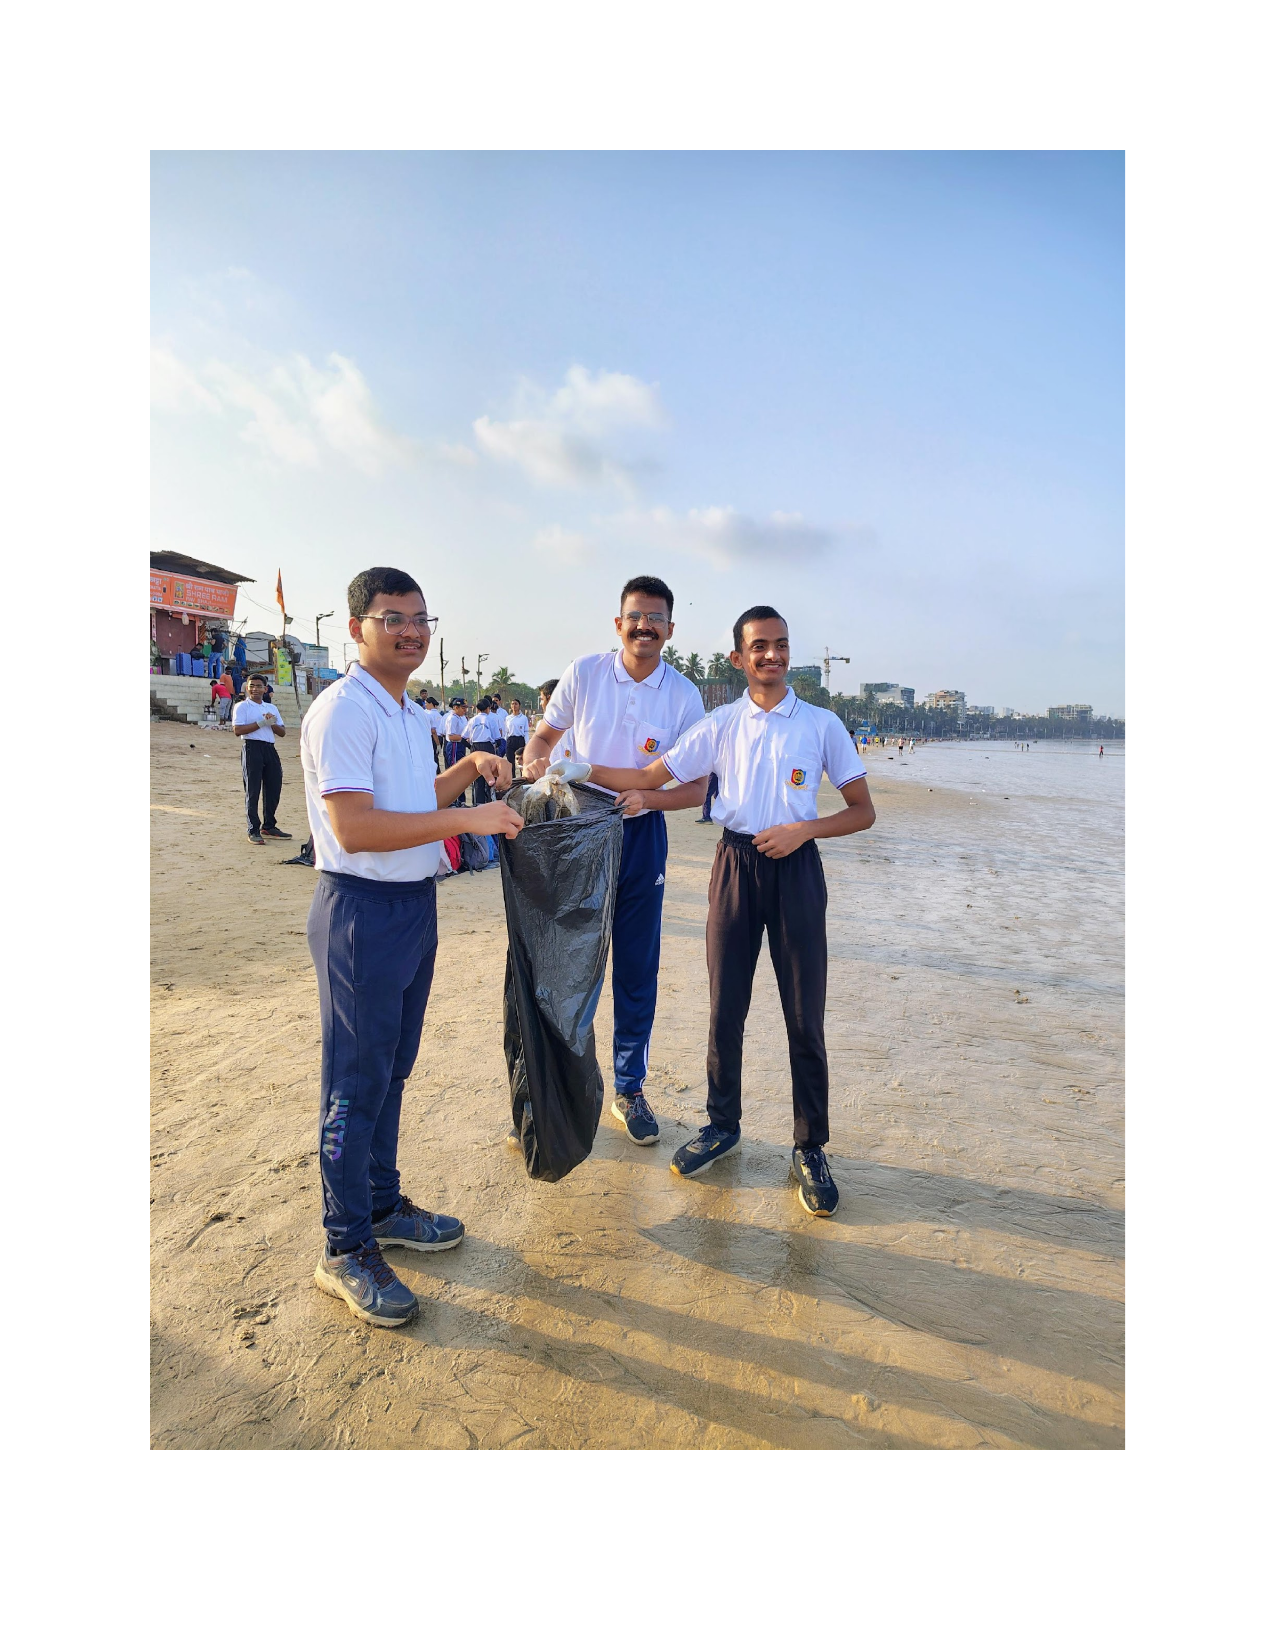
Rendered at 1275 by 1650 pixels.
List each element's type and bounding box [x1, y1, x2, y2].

picture [150, 150, 1125, 1450]
